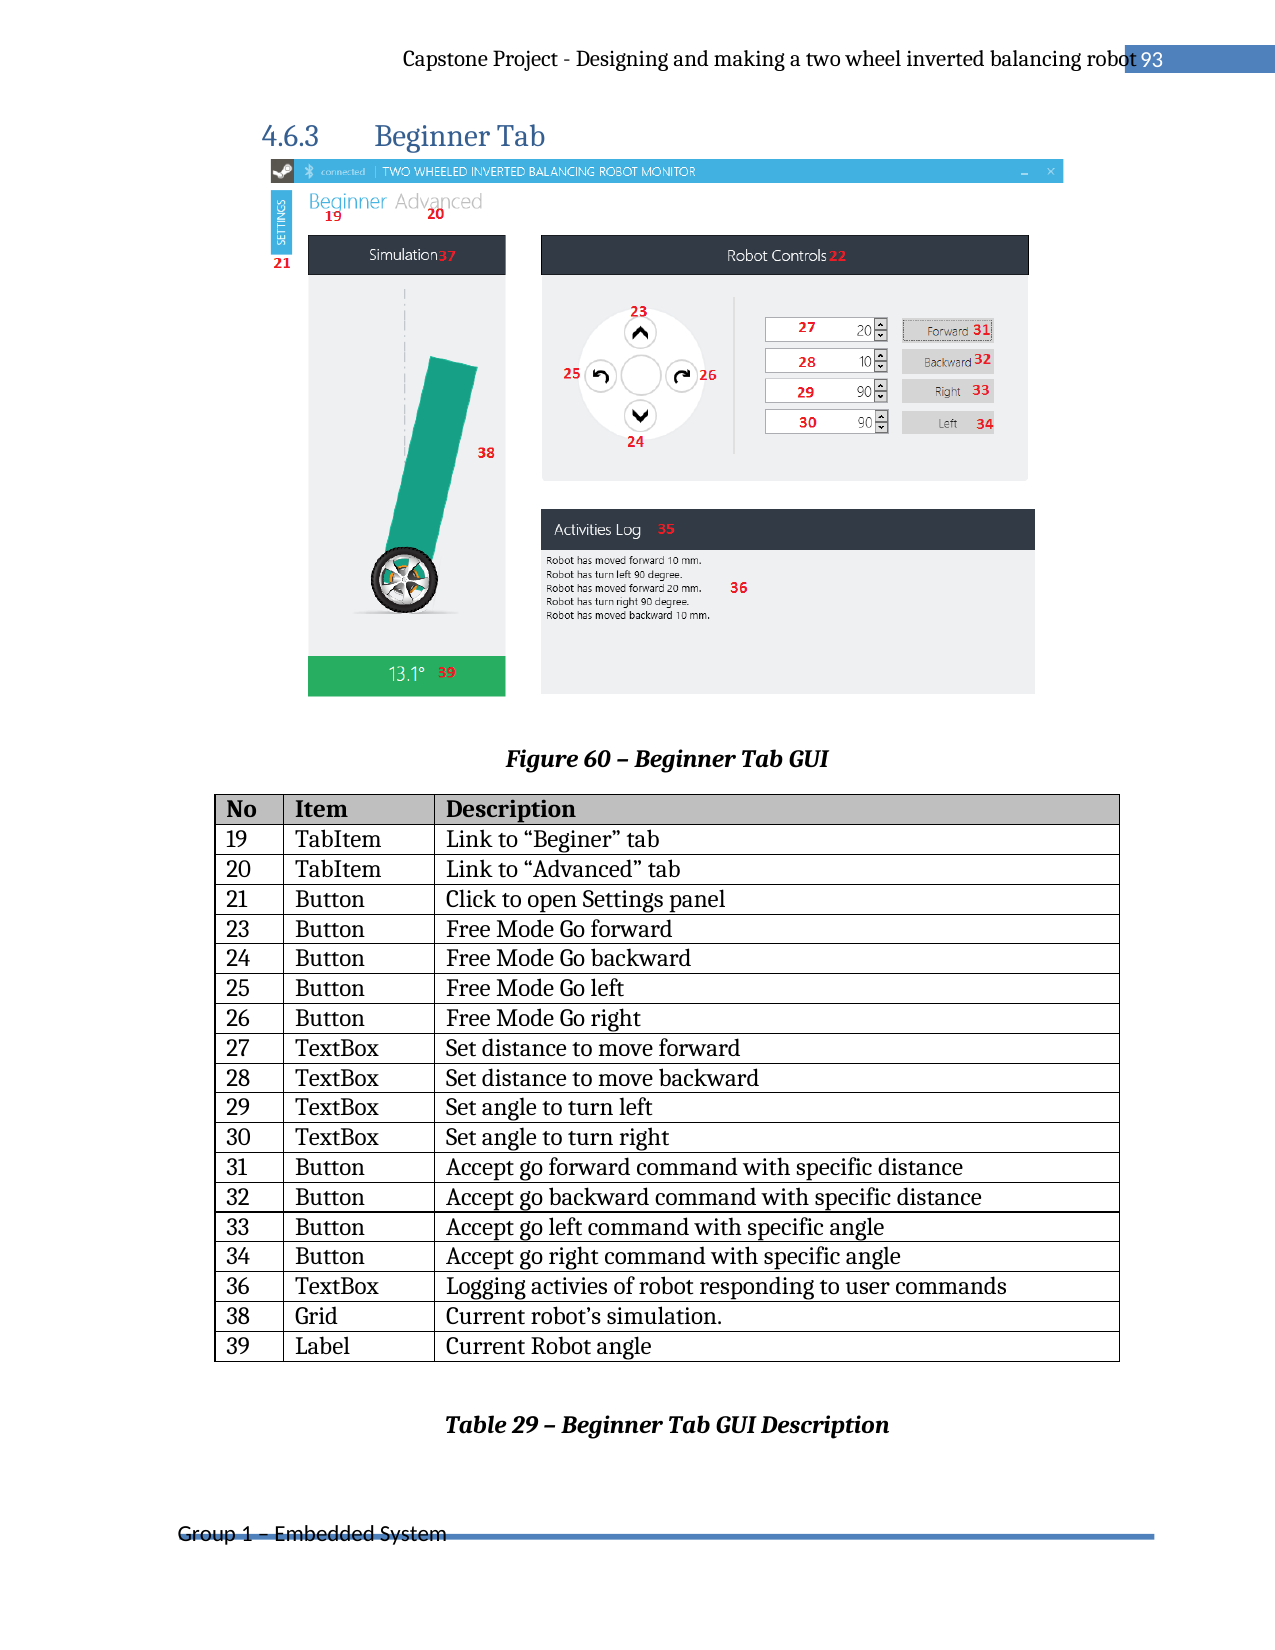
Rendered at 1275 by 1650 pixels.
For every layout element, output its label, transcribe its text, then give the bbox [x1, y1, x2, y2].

table_cell TextBox [284, 1034, 434, 1062]
table_cell Button [284, 885, 434, 913]
table_cell 27 [216, 1034, 283, 1062]
table_cell Label [284, 1332, 434, 1361]
table_cell 29 [216, 1093, 283, 1122]
table_cell Free Mode Go forward [435, 915, 1119, 943]
table_cell Button [284, 974, 434, 1003]
table_header Item [284, 795, 434, 824]
table_cell 36 [216, 1272, 283, 1301]
table_header Description [435, 795, 1119, 824]
table_header No [216, 795, 283, 824]
table_cell Current robot’s simulation. [435, 1302, 1119, 1331]
table_cell 23 [216, 915, 283, 943]
text Table 29 – Beginner Tab GUI Description [177, 1411, 1157, 1440]
table_cell Accept go forward command with specific distance [435, 1153, 1119, 1182]
table_cell Click to open Settings panel [435, 885, 1119, 913]
table_cell TextBox [284, 1093, 434, 1122]
subtitle Beginner Tab [262, 118, 1157, 154]
table_cell 21 [216, 885, 283, 913]
table_cell 28 [216, 1064, 283, 1092]
table_cell Button [284, 944, 434, 973]
table_cell TabItem [284, 825, 434, 854]
table_cell Free Mode Go right [435, 1004, 1119, 1033]
table_cell Link to “Beginer” tab [435, 825, 1119, 854]
table_cell Link to “Advanced” tab [435, 855, 1119, 884]
table_cell 20 [216, 855, 283, 884]
table_cell Accept go backward command with specific distance [435, 1183, 1119, 1211]
table_cell Free Mode Go left [435, 974, 1119, 1003]
table_cell Set angle to turn right [435, 1123, 1119, 1152]
table_cell TextBox [284, 1272, 434, 1301]
table_cell Set distance to move backward [435, 1064, 1119, 1092]
table_cell TextBox [284, 1123, 434, 1152]
table_cell 34 [216, 1242, 283, 1271]
table_cell Grid [284, 1302, 434, 1331]
table_cell 25 [216, 974, 283, 1003]
table_cell 19 [216, 825, 283, 854]
table_cell Set distance to move forward [435, 1034, 1119, 1062]
picture [270, 159, 1064, 720]
table_cell 30 [216, 1123, 283, 1152]
table_cell Set angle to turn left [435, 1093, 1119, 1122]
table_cell Button [284, 1004, 434, 1033]
table_cell Button [284, 1183, 434, 1211]
table_cell 33 [216, 1213, 283, 1241]
table_cell 32 [216, 1183, 283, 1211]
table_cell Current Robot angle [435, 1332, 1119, 1361]
table_cell Accept go right command with specific angle [435, 1242, 1119, 1271]
table_cell TabItem [284, 855, 434, 884]
table_cell 26 [216, 1004, 283, 1033]
table_cell Accept go left command with specific angle [435, 1213, 1119, 1241]
table_cell 39 [216, 1332, 283, 1361]
table_cell 24 [216, 944, 283, 973]
table_cell Button [284, 1153, 434, 1182]
table_cell Free Mode Go backward [435, 944, 1119, 973]
table_cell Button [284, 915, 434, 943]
table_cell 31 [216, 1153, 283, 1182]
table_cell Button [284, 1242, 434, 1271]
table_cell 38 [216, 1302, 283, 1331]
table_cell Logging activies of robot responding to user commands [435, 1272, 1119, 1301]
text Figure 60 – Beginner Tab GUI [177, 745, 1157, 773]
table_cell Button [284, 1213, 434, 1241]
table_cell TextBox [284, 1064, 434, 1092]
